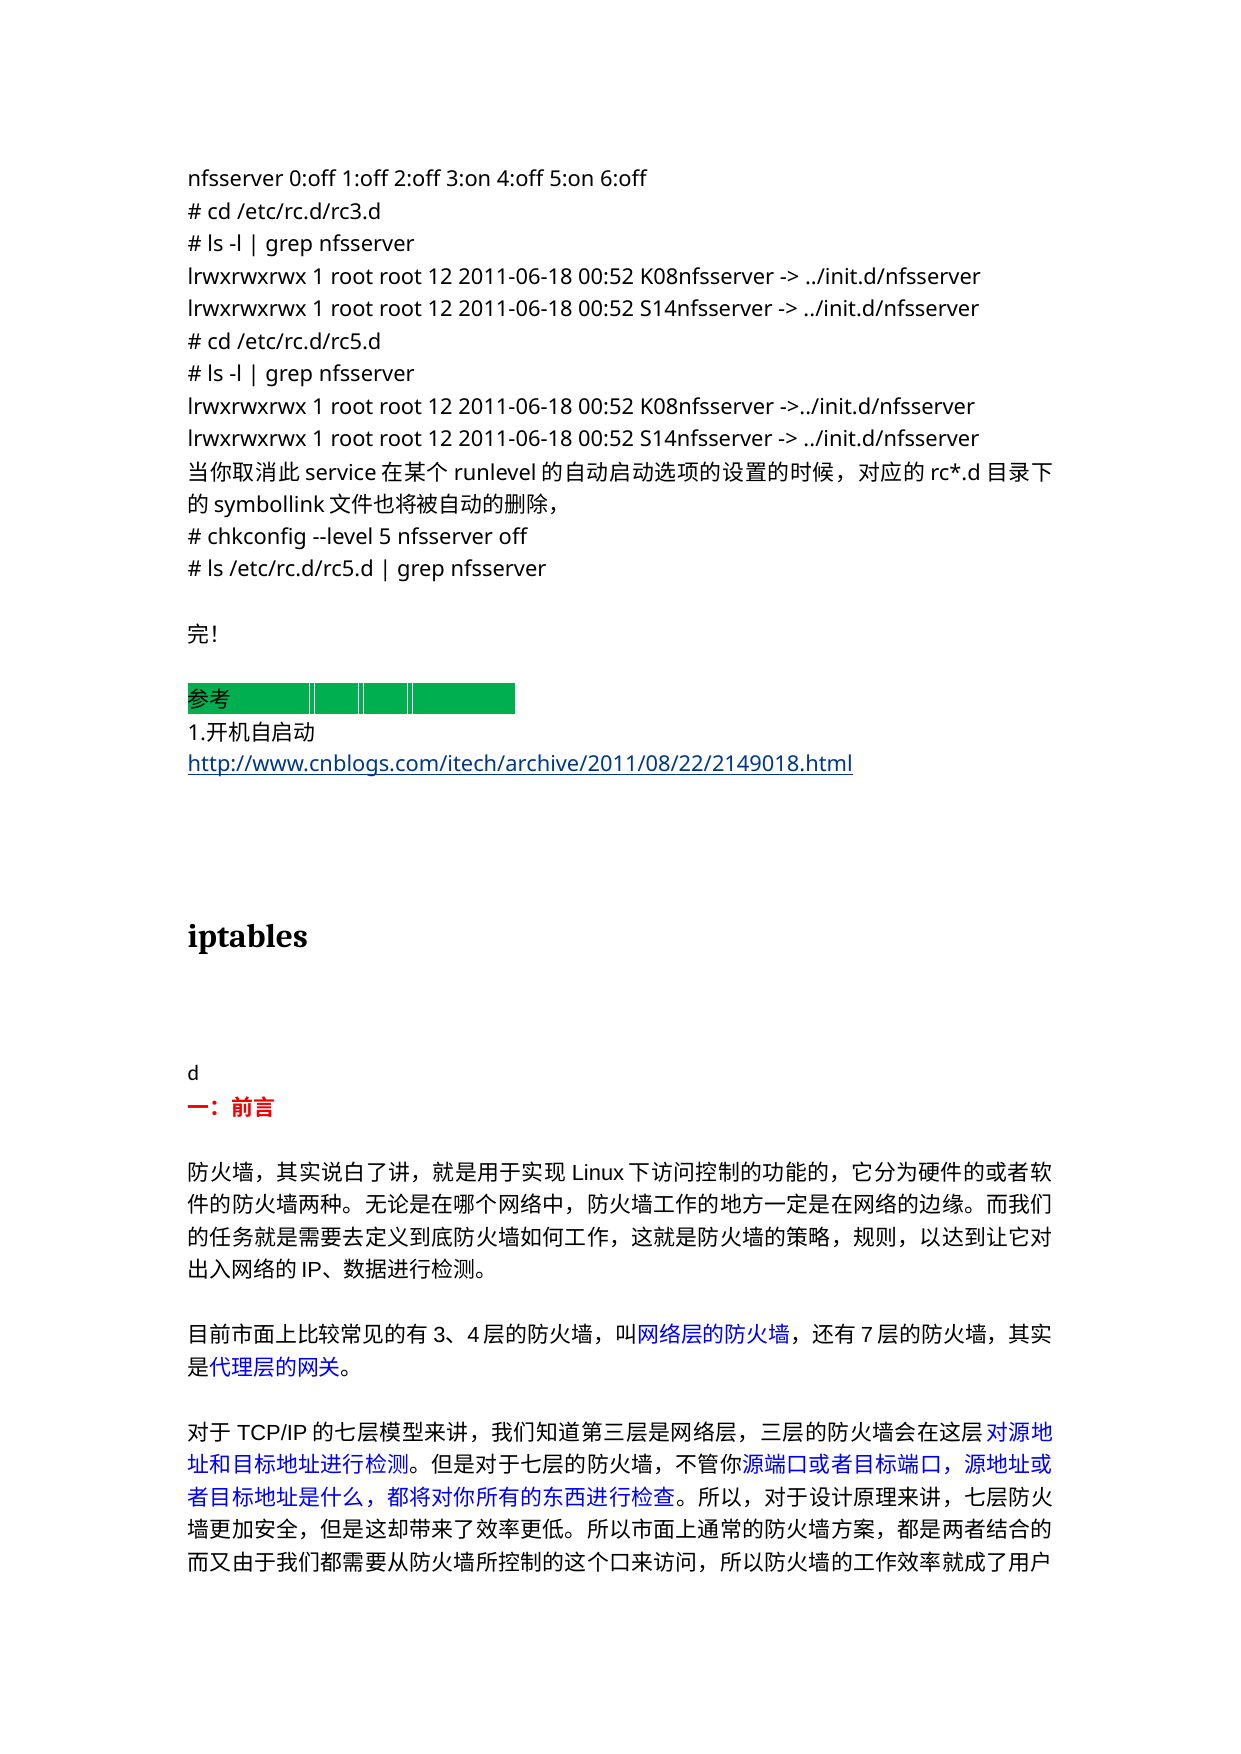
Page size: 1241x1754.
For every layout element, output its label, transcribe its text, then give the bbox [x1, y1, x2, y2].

text lrwxrwxrwx 1 root root 12 2011-06-18 00:52 K08nfsserver -> ../init.d/nfsserver [187, 259, 1053, 292]
text # cd /etc/rc.d/rc5.d [187, 324, 1053, 357]
text lrwxrwxrwx 1 root root 12 2011-06-18 00:52 S14nfsserver -> ../init.d/nfsserver [187, 292, 1053, 324]
text 防火墙，其实说白了讲，就是用于实现Linux下访问控制的功能的，它分为硬件的或者软件的防火墙两种。无论是在哪个网络中，防火墙工作的地方一定是在网络的边缘。而我们的任务就是需要去定义到底防火墙如何工作，这就是防火墙的策略，规则，以达到让它对出入网络的IP、数据进行检测。 [187, 1154, 1053, 1284]
text nfsserver 0:off 1:off 2:off 3:on 4:off 5:on 6:off [187, 162, 1053, 194]
text 当你取消此service在某个runlevel的自动启动选项的设置的时候，对应的rc*.d目录下的symbollink文件也将被自动的删除， [187, 454, 1053, 519]
text lrwxrwxrwx 1 root root 12 2011-06-18 00:52 K08nfsserver ->../init.d/nfsserver [187, 389, 1053, 422]
text 1.开机自启动 [187, 714, 1053, 747]
subtitle iptables [187, 904, 1053, 969]
text http://www.cnblogs.com/itech/archive/2011/08/22/2149018.html [187, 747, 1053, 779]
text # chkconfig --level 5 nfsserver off [187, 519, 1053, 552]
text 完！ [187, 617, 1053, 649]
text d [187, 1057, 1053, 1089]
text 一：前言 [187, 1089, 1053, 1122]
text # cd /etc/rc.d/rc3.d [187, 194, 1053, 227]
text 目前市面上比较常见的有3、4层的防火墙，叫网络层的防火墙，还有7层的防火墙，其实是代理层的网关。 [187, 1317, 1053, 1382]
text # ls -l | grep nfsserver [187, 357, 1053, 389]
text # ls /etc/rc.d/rc5.d | grep nfsserver [187, 552, 1053, 584]
text lrwxrwxrwx 1 root root 12 2011-06-18 00:52 S14nfsserver -> ../init.d/nfsserver [187, 422, 1053, 454]
text 参考 [187, 682, 1053, 714]
text # ls -l | grep nfsserver [187, 227, 1053, 259]
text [187, 1414, 1053, 1577]
